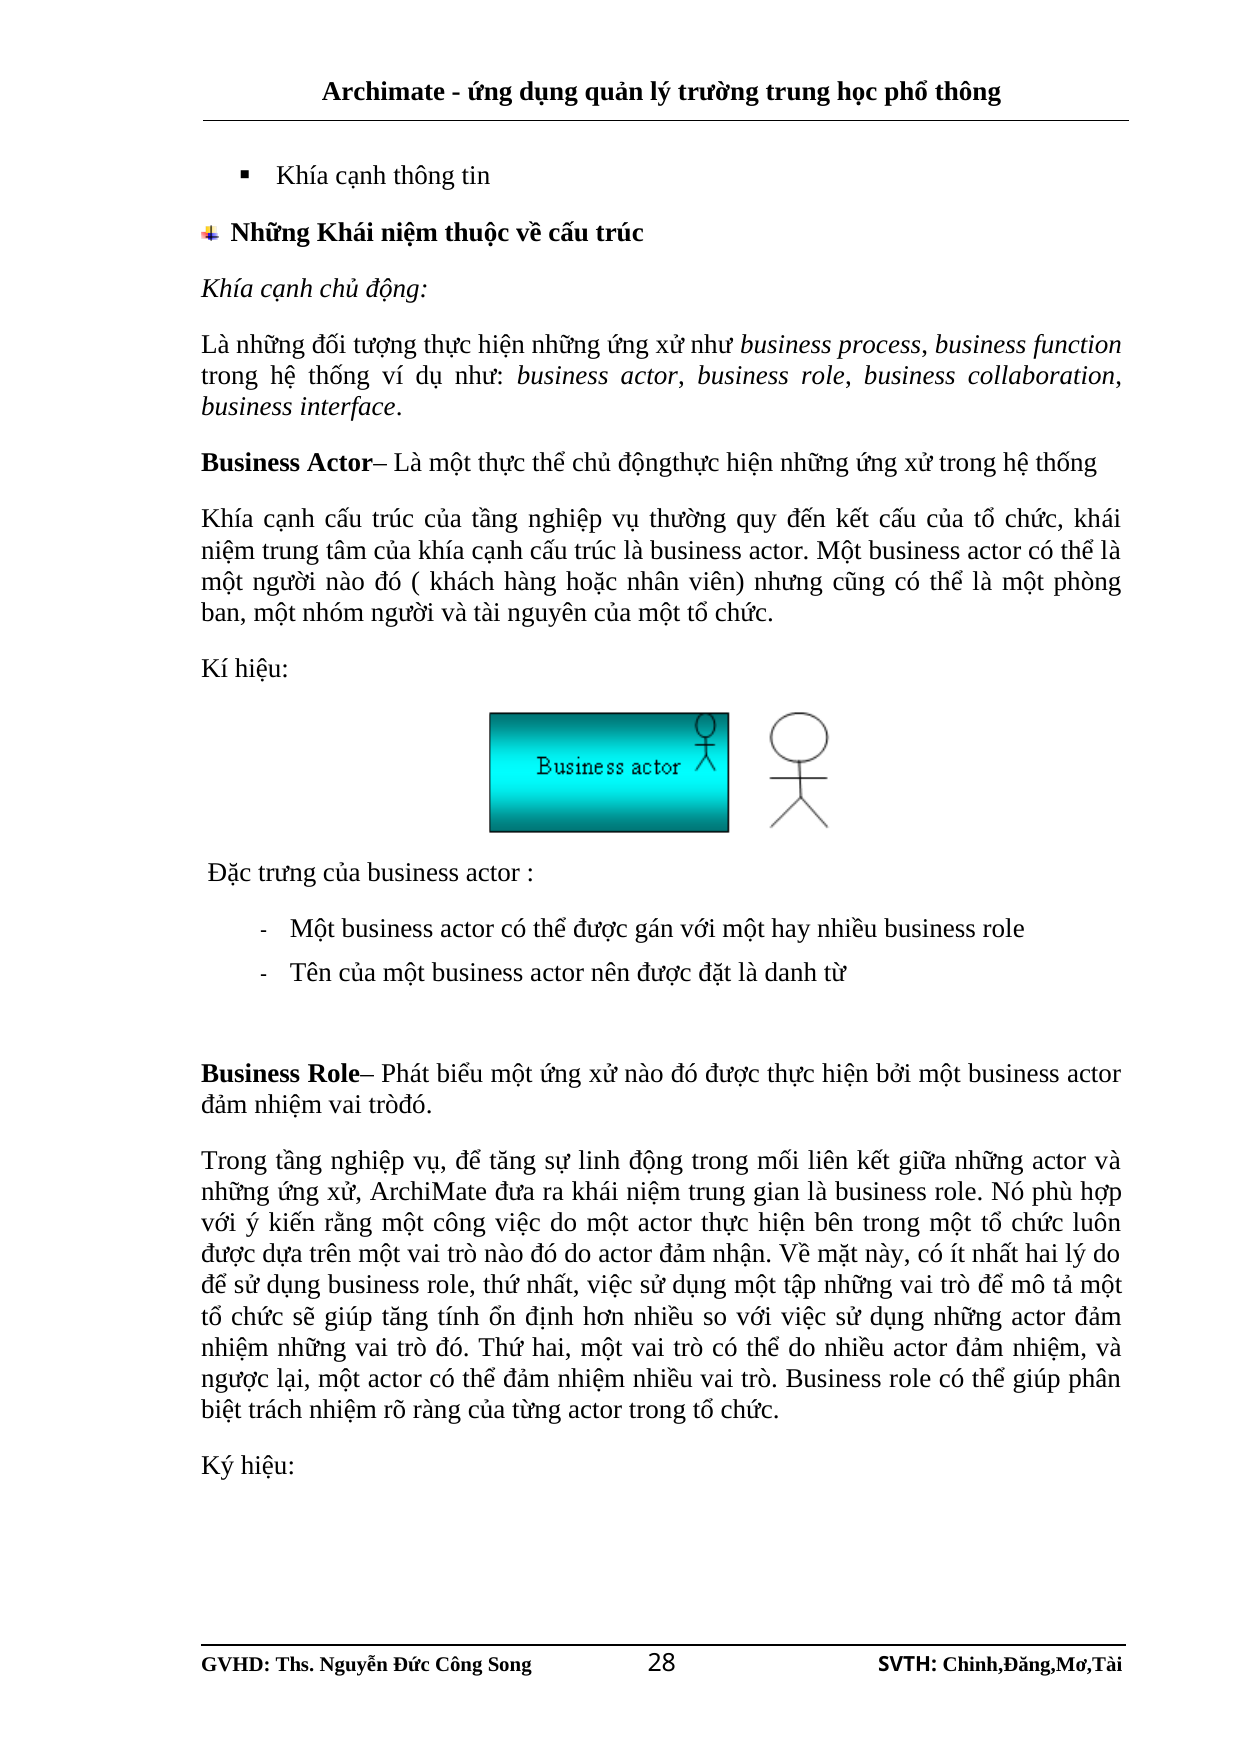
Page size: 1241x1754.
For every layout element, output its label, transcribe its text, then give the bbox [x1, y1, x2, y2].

text Khía cạnh chủ động: [201, 272, 1122, 303]
text Đặc trưng của business actor : [201, 856, 1122, 887]
text Là những đối tượng thực hiện những ứng xử như business process, business function trong hệ thống ví dụ như: business actor, business role, business collaboration, business interface. [201, 328, 1122, 421]
text Business Role– Phát biểu một ứng xử nào đó được thực hiện bởi một business actor đảm nhiệm vai tròđó. [201, 1057, 1122, 1119]
text Khía cạnh thông tin [238, 159, 1122, 191]
text Tên của một business actor nên được đặt là danh từ [260, 956, 1122, 988]
text Khía cạnh cấu trúc của tầng nghiệp vụ thường quy đến kết cấu của tổ chức, khái niệm trung tâm của khía cạnh cấu trúc là business actor. Một business actor có thể là một người nào đó ( khách hàng hoặc nhân viên) nhưng cũng có thể là một phòng ban, một nhóm người và tài nguyên của một tổ chức. [201, 503, 1122, 627]
text Trong tầng nghiệp vụ, để tăng sự linh động trong mối liên kết giữa những actor và những ứng xử, ArchiMate đưa ra khái niệm trung gian là business role. Nó phù hợp với ý kiến rằng một công việc do một actor thực hiện bên trong một tổ chức luôn được dựa trên một vai trò nào đó do actor đảm nhận. Về mặt này, có ít nhất hai lý do để sử dụng business role, thứ nhất, việc sử dụng một tập những vai trò để mô tả một tổ chức sẽ giúp tăng tính ổn định hơn nhiều so với việc sử dụng những actor đảm nhiệm những vai trò đó. Thứ hai, một vai trò có thể do nhiều actor đảm nhiệm, và ngược lại, một actor có thể đảm nhiệm nhiều vai trò. Business role có thể giúp phân biệt trách nhiệm rõ ràng của từng actor trong tổ chức. [201, 1144, 1122, 1424]
text Kí hiệu: [201, 652, 1122, 683]
text Một business actor có thể được gán với một hay nhiều business role [260, 912, 1122, 944]
text Business Actor– Là một thực thể chủ độngthực hiện những ứng xử trong hệ thống [201, 446, 1122, 478]
picture [489, 708, 834, 844]
text Ký hiệu: [201, 1449, 1122, 1480]
picture [201, 224, 219, 241]
text Những Khái niệm thuộc về cấu trúc [201, 216, 1122, 247]
